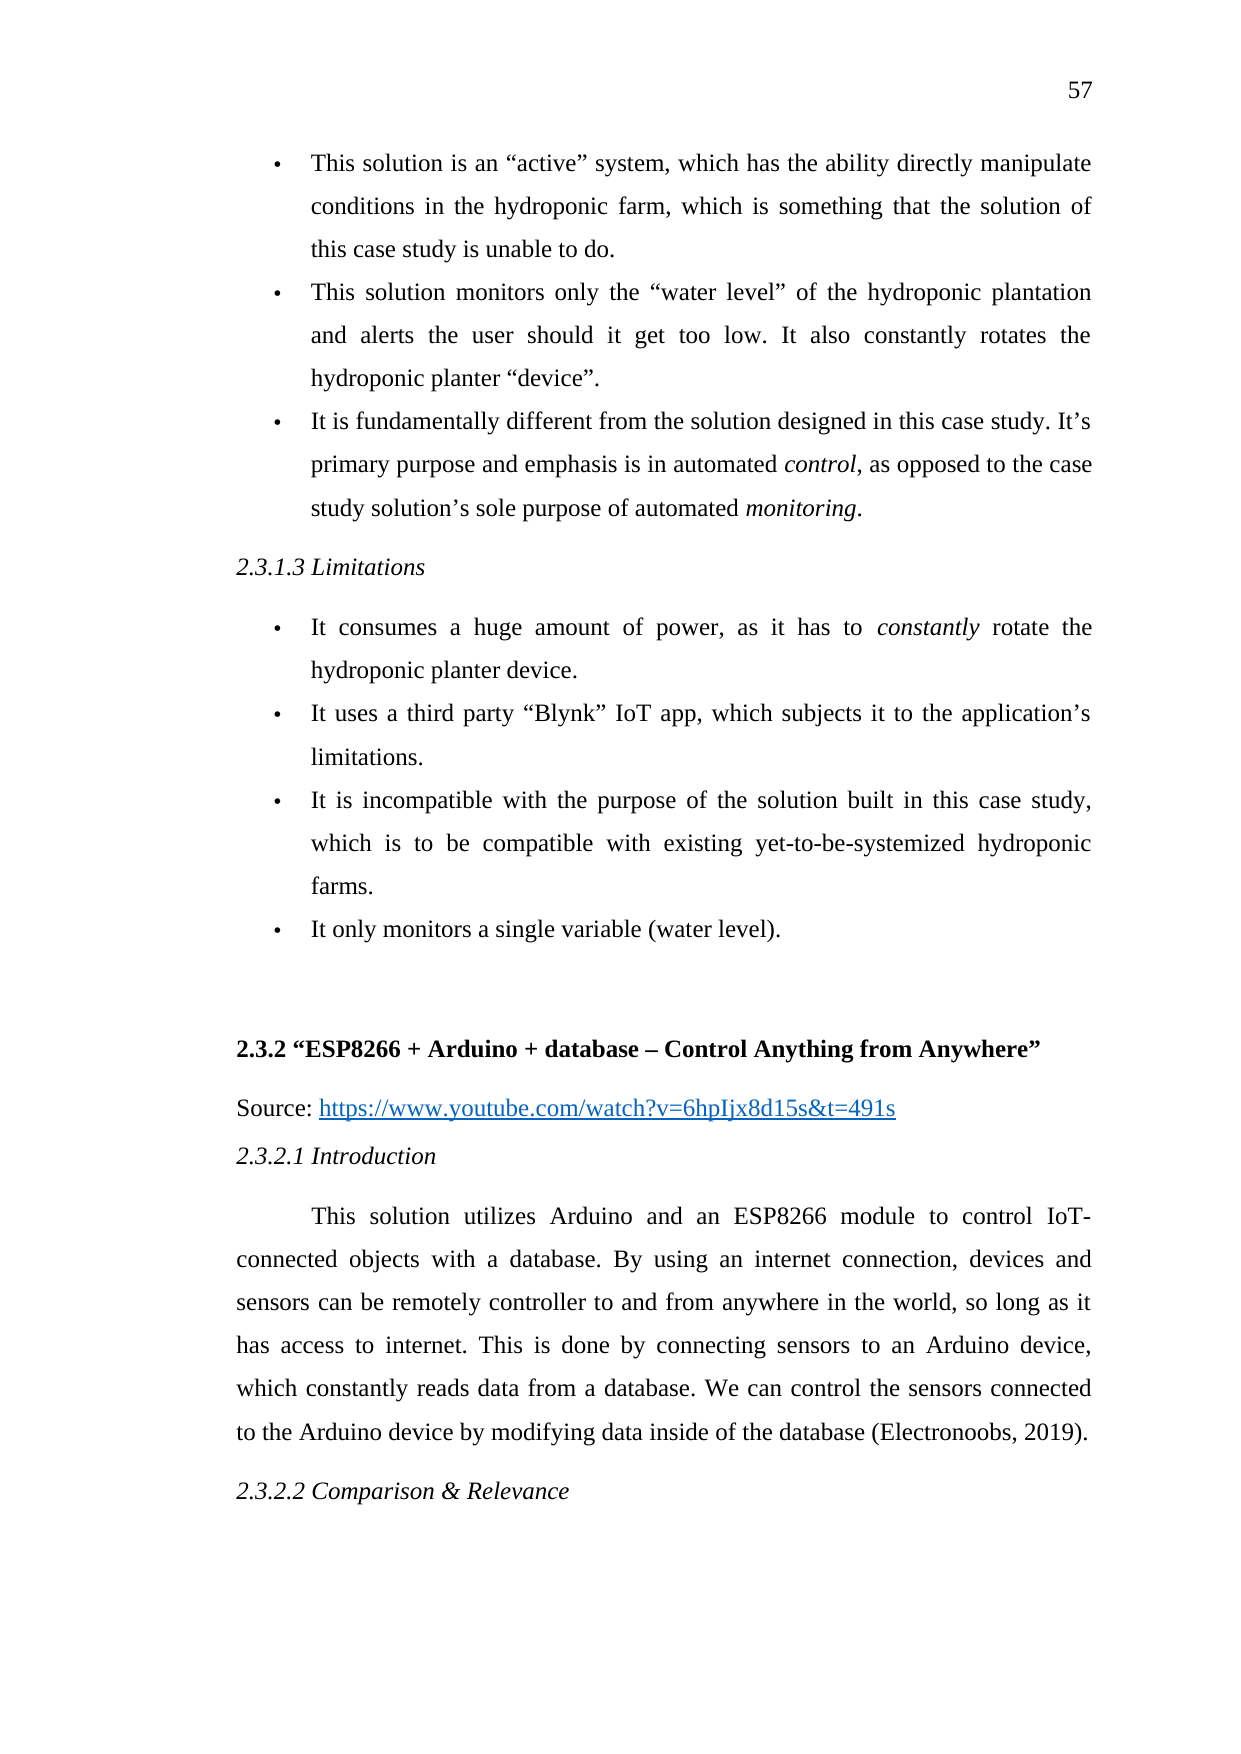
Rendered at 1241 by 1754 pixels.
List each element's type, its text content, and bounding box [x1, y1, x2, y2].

list This solution is an “active” system, which has the ability directly manipulate conditions in the hydroponic farm, which is something that the solution of this case study is unable to do. [273, 148, 1092, 263]
text Source: https://www.youtube.com/watch?v=6hpIjx8d15s&t=491s [236, 1093, 1092, 1122]
list This solution monitors only the “water level” of the hydroponic plantation and alerts the user should it get too low. It also constantly rotates the hydroponic planter “device”. [273, 277, 1092, 392]
text This solution utilizes Arduino and an ESP8266 module to control IoT-connected objects with a database. By using an internet connection, devices and sensors can be remotely controller to and from anywhere in the world, so long as it has access to internet. This is done by connecting sensors to an Arduino device, which constantly reads data from a database. We can control the sensors connected to the Arduino device by modifying data inside of the database (Electronoobs, 2019). [236, 1201, 1092, 1445]
list It only monitors a single variable (water level). [273, 914, 1092, 943]
list It consumes a huge amount of power, as it has to constantly rotate the hydroponic planter device. [273, 612, 1092, 684]
list It is incompatible with the purpose of the solution built in this case study, which is to be compatible with existing yet-to-be-systemized hydroponic farms. [273, 785, 1092, 900]
subtitle 2.3.2.2 Comparison & Relevance [236, 1476, 1092, 1505]
subtitle 2.3.2.1 Introduction [236, 1141, 1092, 1170]
list It uses a third party “Blynk” IoT app, which subjects it to the application’s limitations. [273, 698, 1092, 770]
subtitle 2.3.1.3 Limitations [236, 552, 1092, 581]
subtitle 2.3.2 “ESP8266 + Arduino + database – Control Anything from Anywhere” [236, 1034, 1092, 1062]
list It is fundamentally different from the solution designed in this case study. It’s primary purpose and emphasis is in automated control, as opposed to the case study solution’s sole purpose of automated monitoring. [273, 406, 1092, 521]
